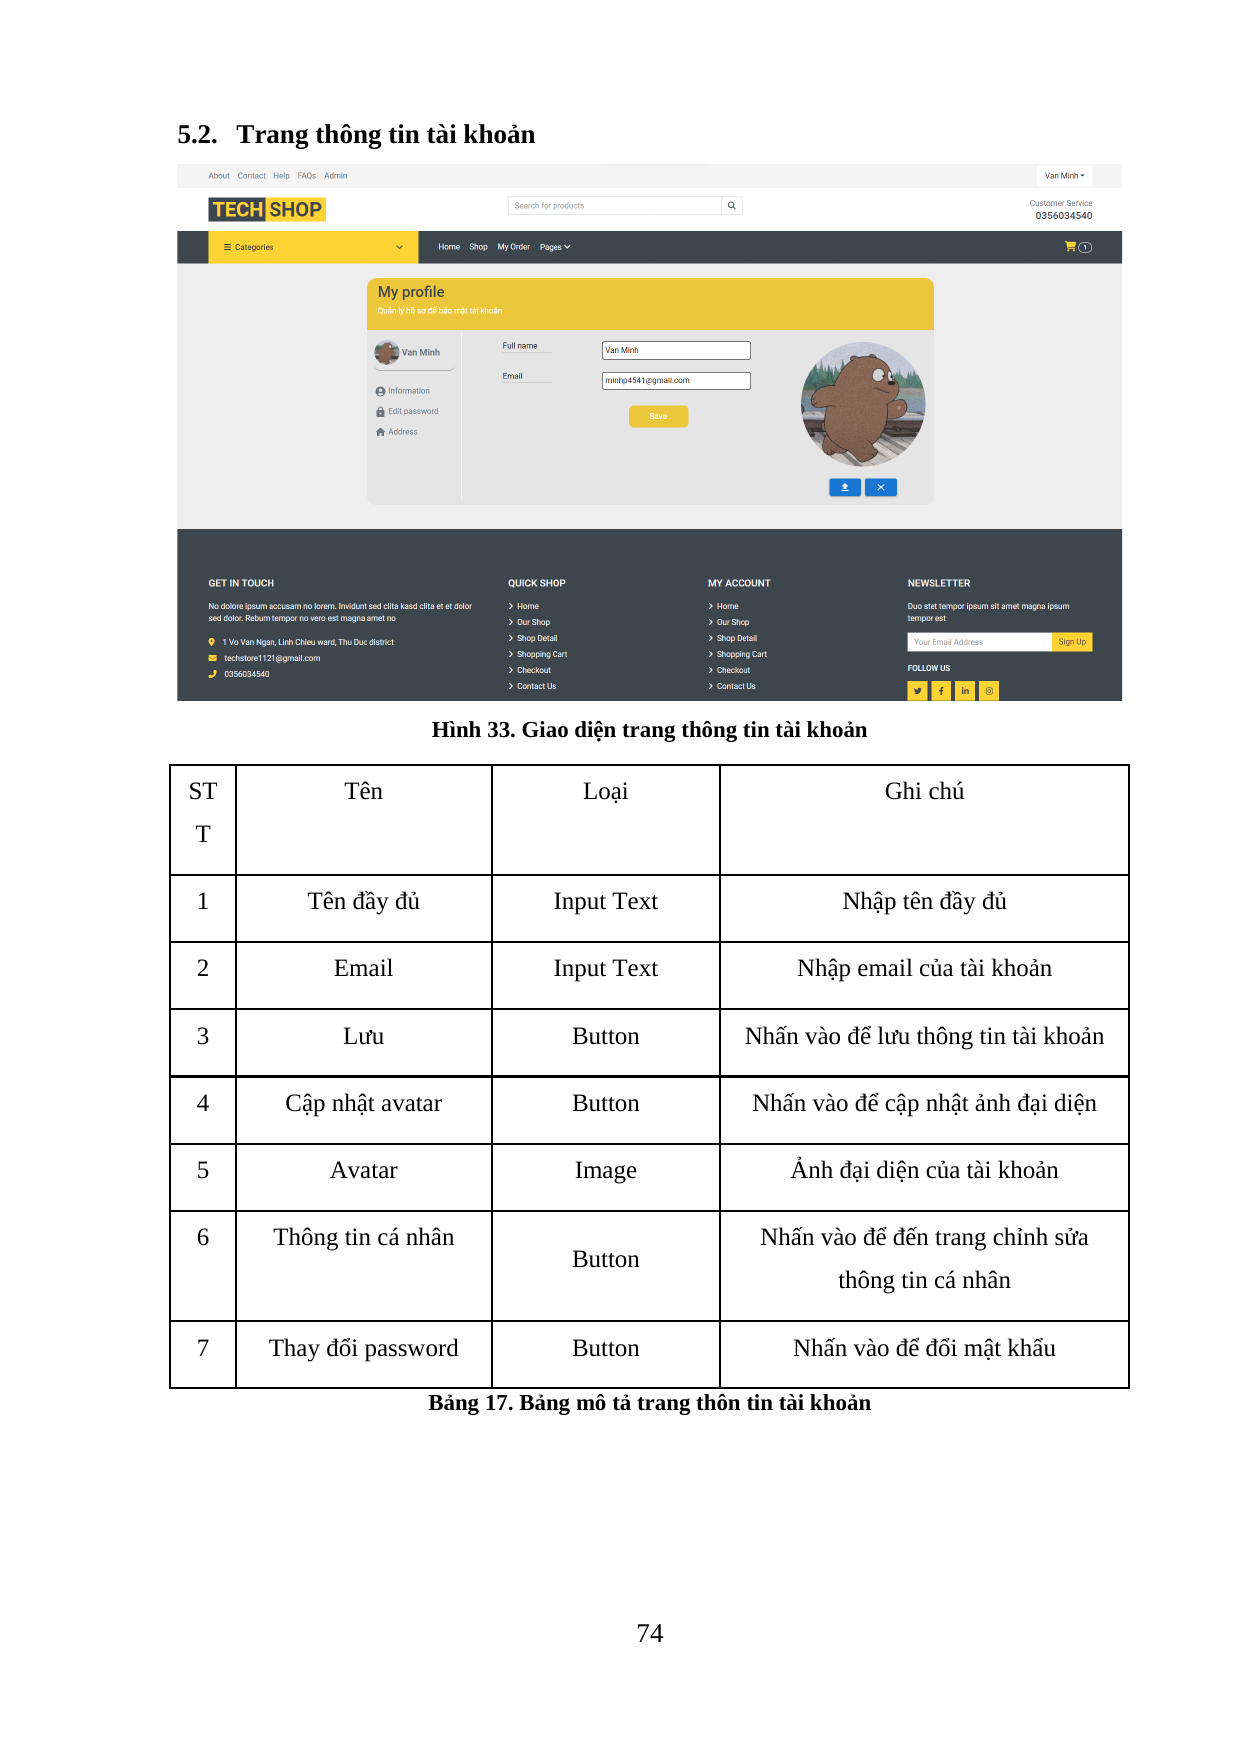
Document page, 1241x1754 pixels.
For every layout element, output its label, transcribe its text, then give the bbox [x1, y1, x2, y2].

table_cell Nhập tên đầy đủ [721, 876, 1128, 941]
table_header Tên [237, 766, 491, 874]
table_cell 1 [171, 876, 235, 941]
text Hình 33. Giao diện trang thông tin tài khoản [177, 716, 1122, 743]
table_cell 4 [171, 1078, 235, 1143]
table_cell 5 [171, 1145, 235, 1210]
table_cell Thay đổi password [237, 1322, 491, 1387]
table_cell Nhấn vào để đến trang chỉnh sửa thông tin cá nhân [721, 1212, 1128, 1320]
table_header Ghi chú [721, 766, 1128, 874]
table_header STT [171, 766, 235, 874]
table_cell Image [493, 1145, 719, 1210]
table_cell Cập nhật avatar [237, 1078, 491, 1143]
table_cell 7 [171, 1322, 235, 1387]
table_cell Button [493, 1078, 719, 1143]
table_cell 6 [171, 1212, 235, 1320]
table_cell Input Text [493, 876, 719, 941]
table_cell Nhập email của tài khoản [721, 943, 1128, 1008]
text Bảng 17. Bảng mô tả trang thôn tin tài khoản [177, 1389, 1122, 1416]
table_cell Ảnh đại diện của tài khoản [721, 1145, 1128, 1210]
table_cell Nhấn vào để cập nhật ảnh đại diện [721, 1078, 1128, 1143]
table_cell 2 [171, 943, 235, 1008]
table_cell Nhấn vào để lưu thông tin tài khoản [721, 1010, 1128, 1075]
table_cell Lưu [237, 1010, 491, 1075]
table_cell Avatar [237, 1145, 491, 1210]
table_cell Button [493, 1010, 719, 1075]
table_cell Tên đầy đủ [237, 876, 491, 941]
subtitle Trang thông tin tài khoản [177, 118, 1122, 149]
table_cell 3 [171, 1010, 235, 1075]
table_cell Email [237, 943, 491, 1008]
table_cell Nhấn vào để đổi mật khẩu [721, 1322, 1128, 1387]
picture [177, 164, 1123, 701]
table_cell Button [493, 1212, 719, 1320]
table_header Loại [493, 766, 719, 874]
table_cell Input Text [493, 943, 719, 1008]
table_cell Thông tin cá nhân [237, 1212, 491, 1320]
table_cell Button [493, 1322, 719, 1387]
